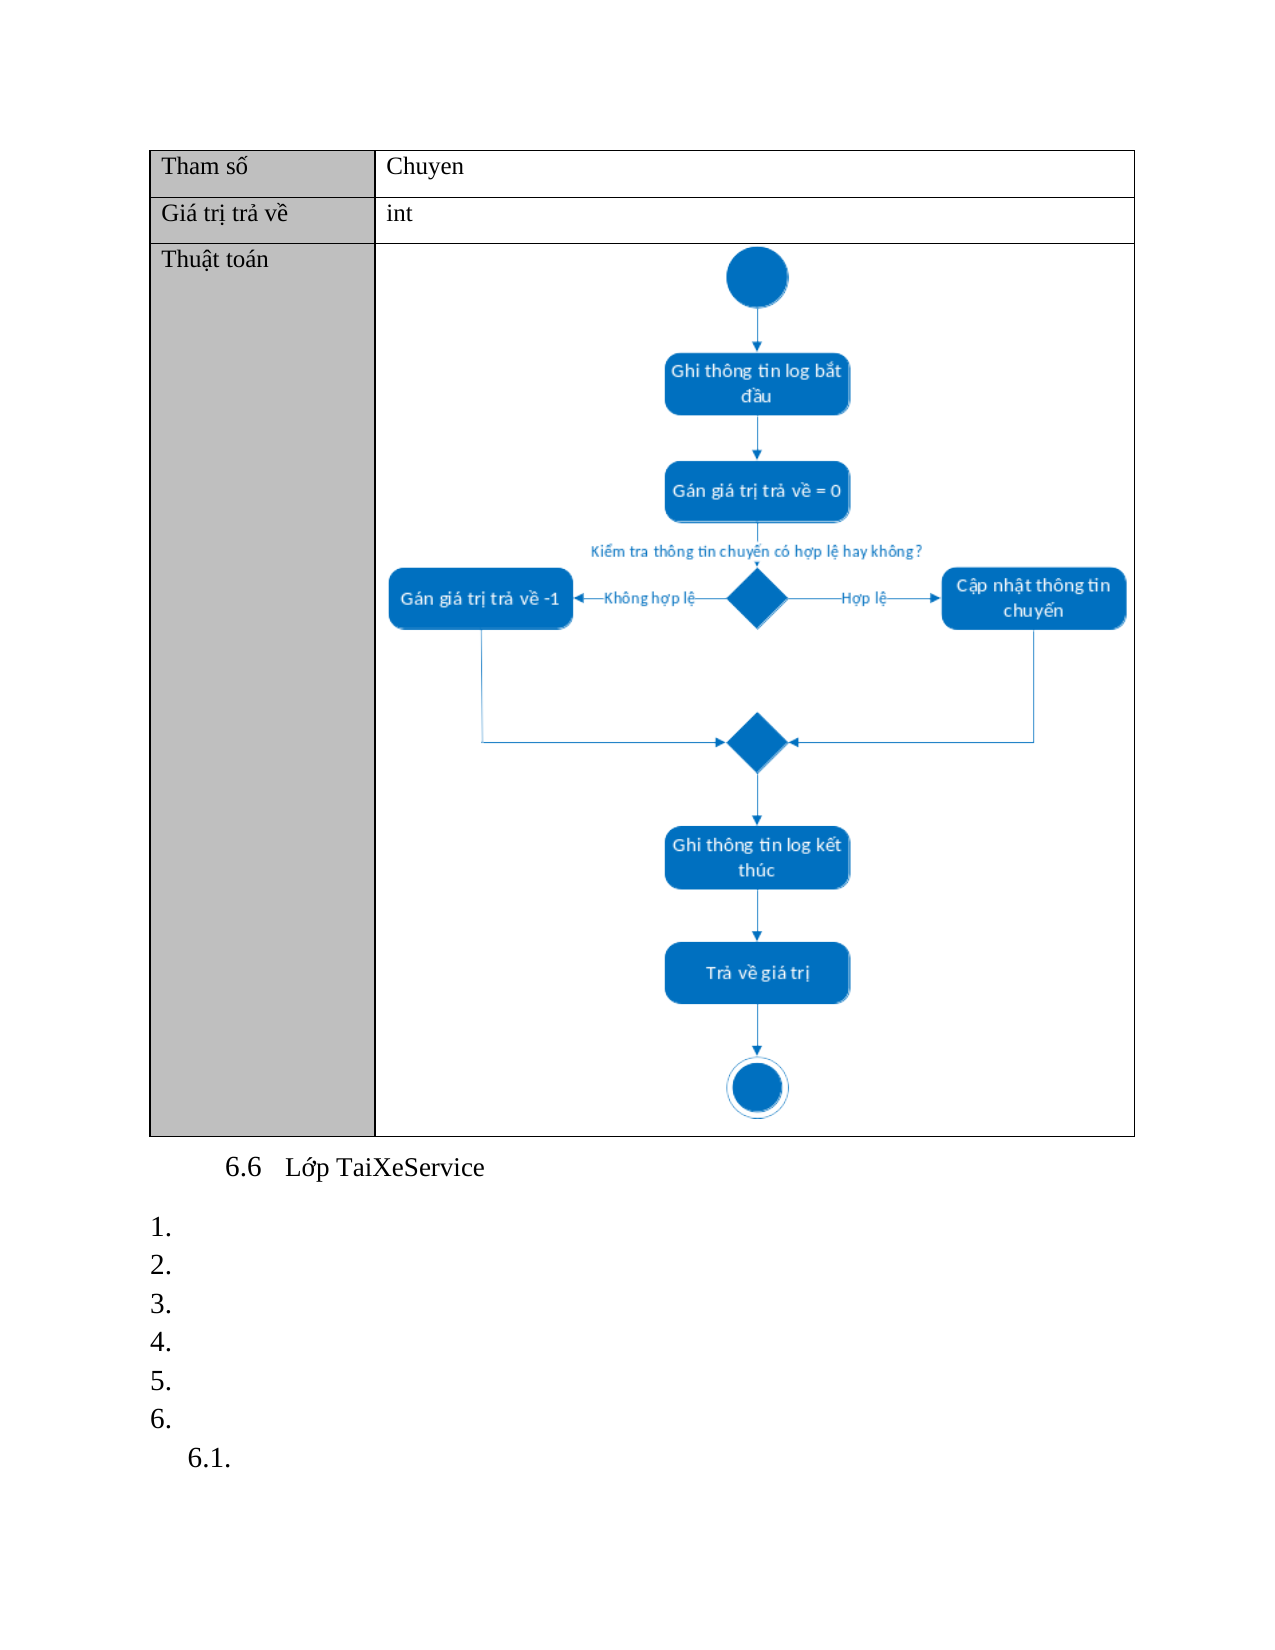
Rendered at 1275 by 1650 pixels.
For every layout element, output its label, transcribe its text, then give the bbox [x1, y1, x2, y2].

table_cell Tham số [151, 151, 374, 197]
table_cell int [376, 198, 1134, 243]
text Lớp TaiXeService [225, 1149, 1125, 1183]
table_cell Chuyen [376, 151, 1134, 197]
table_cell Thuật toán [151, 244, 374, 1136]
table_cell Giá trị trả về [151, 198, 374, 243]
table_cell [376, 244, 1134, 1136]
